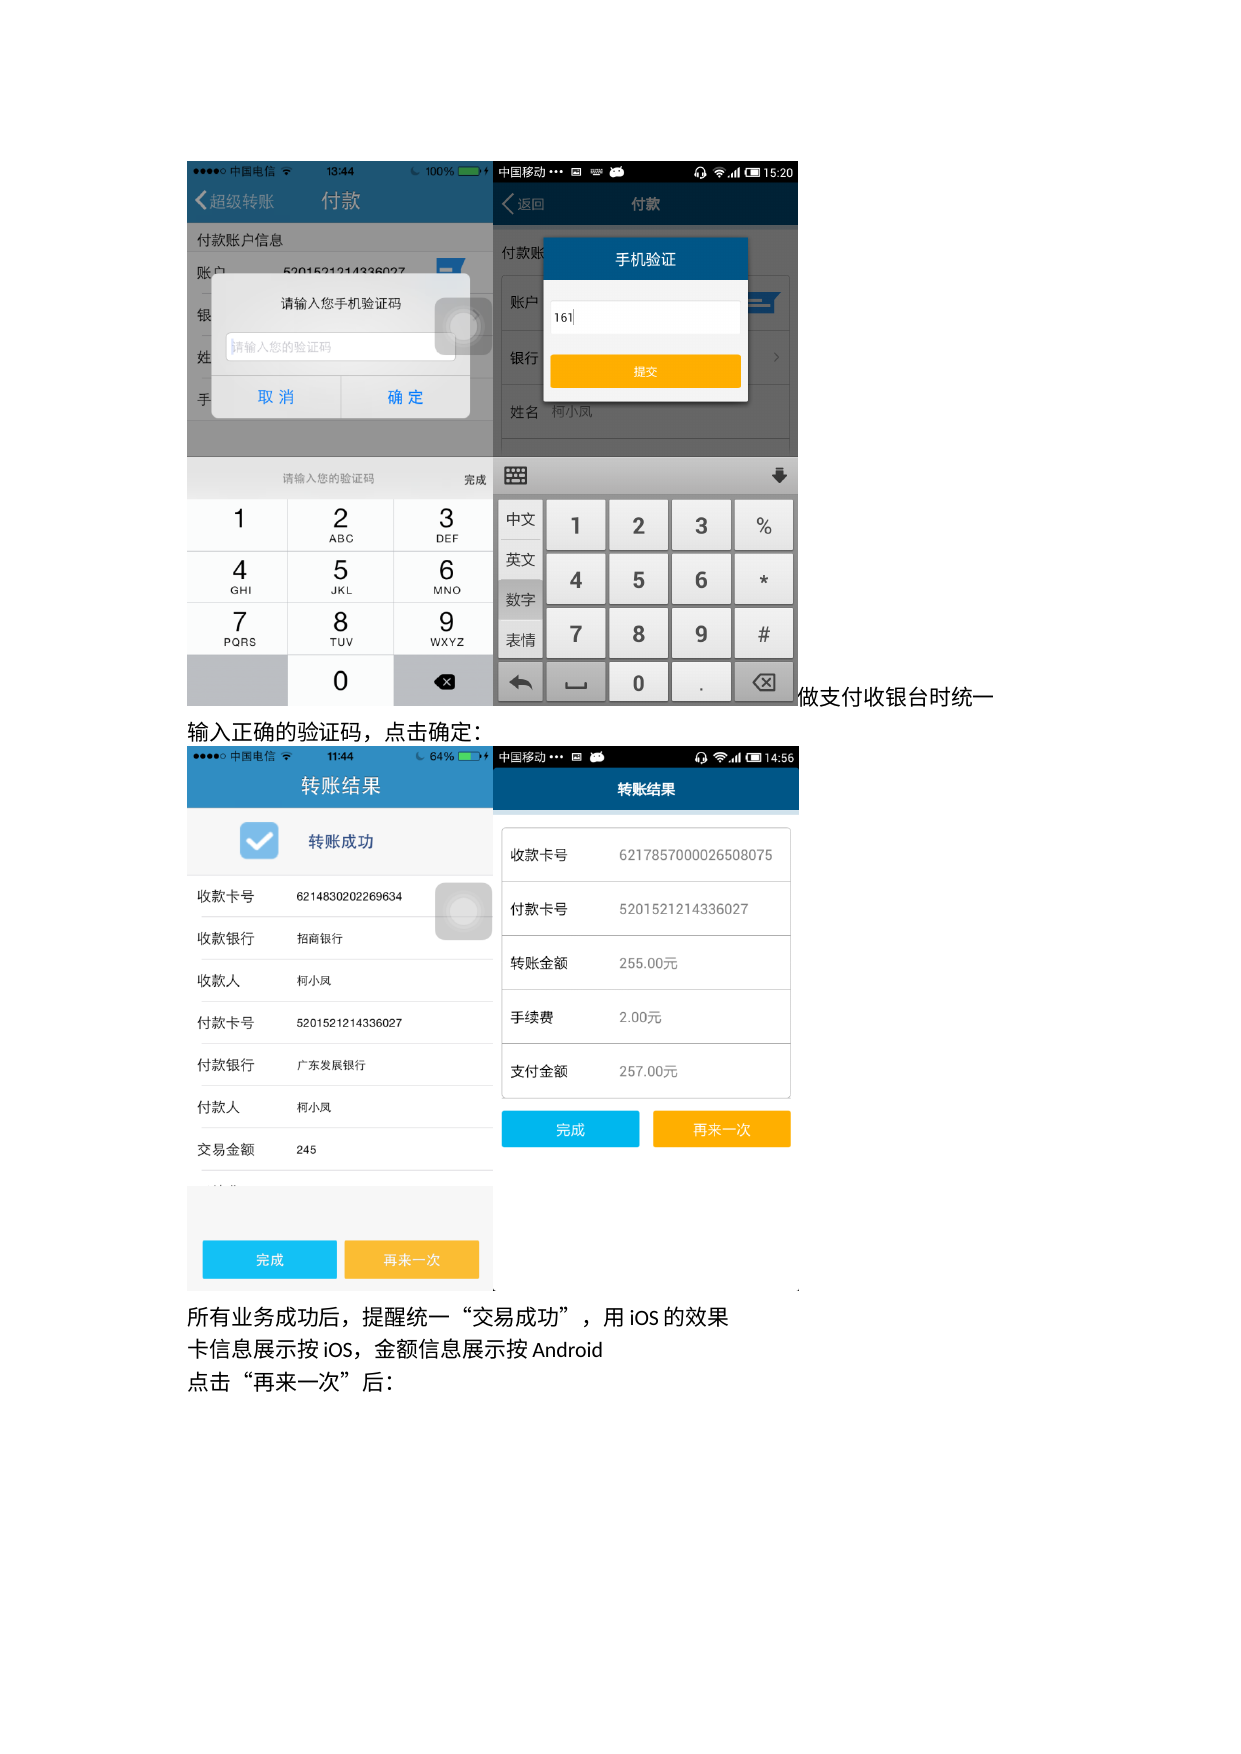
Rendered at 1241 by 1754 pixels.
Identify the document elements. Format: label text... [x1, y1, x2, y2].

text 点击“再来一次”后： [187, 1364, 1053, 1397]
picture [187, 746, 799, 1291]
text 所有业务成功后，提醒统一“交易成功”，用iOS的效果 [187, 1299, 1053, 1332]
text 输入正确的验证码，点击确定： [187, 714, 1053, 747]
text 卡信息展示按iOS，金额信息展示按Android [187, 1332, 1053, 1364]
picture [187, 161, 798, 706]
